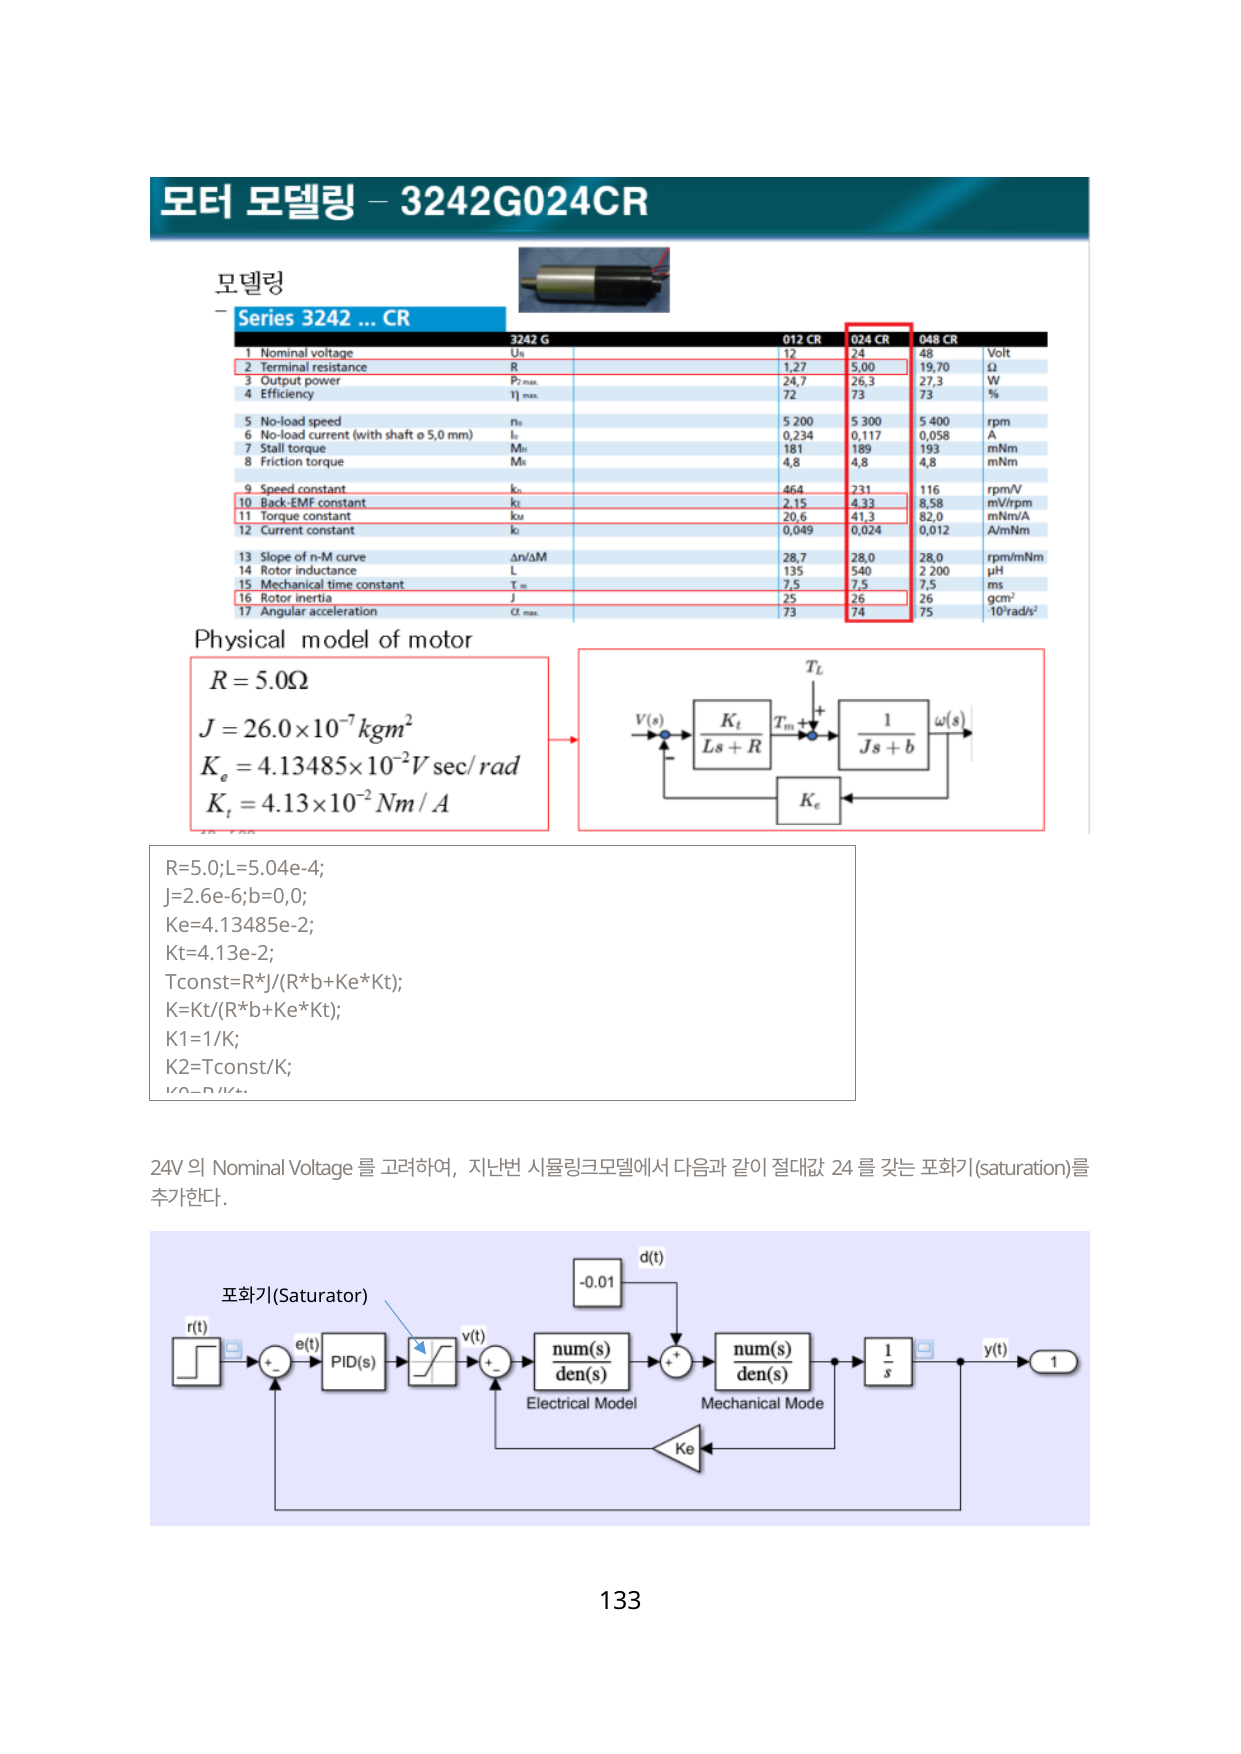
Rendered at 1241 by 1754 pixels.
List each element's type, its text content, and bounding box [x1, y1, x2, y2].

picture [150, 1231, 1091, 1526]
text 24V의 Nominal Voltage를 고려하여, 지난번 시뮬링크모델에서 다음과 같이 절대값 24를 갖는 포화기(saturation)를 추가한다. [212, 1151, 1090, 1212]
picture [150, 177, 1091, 834]
